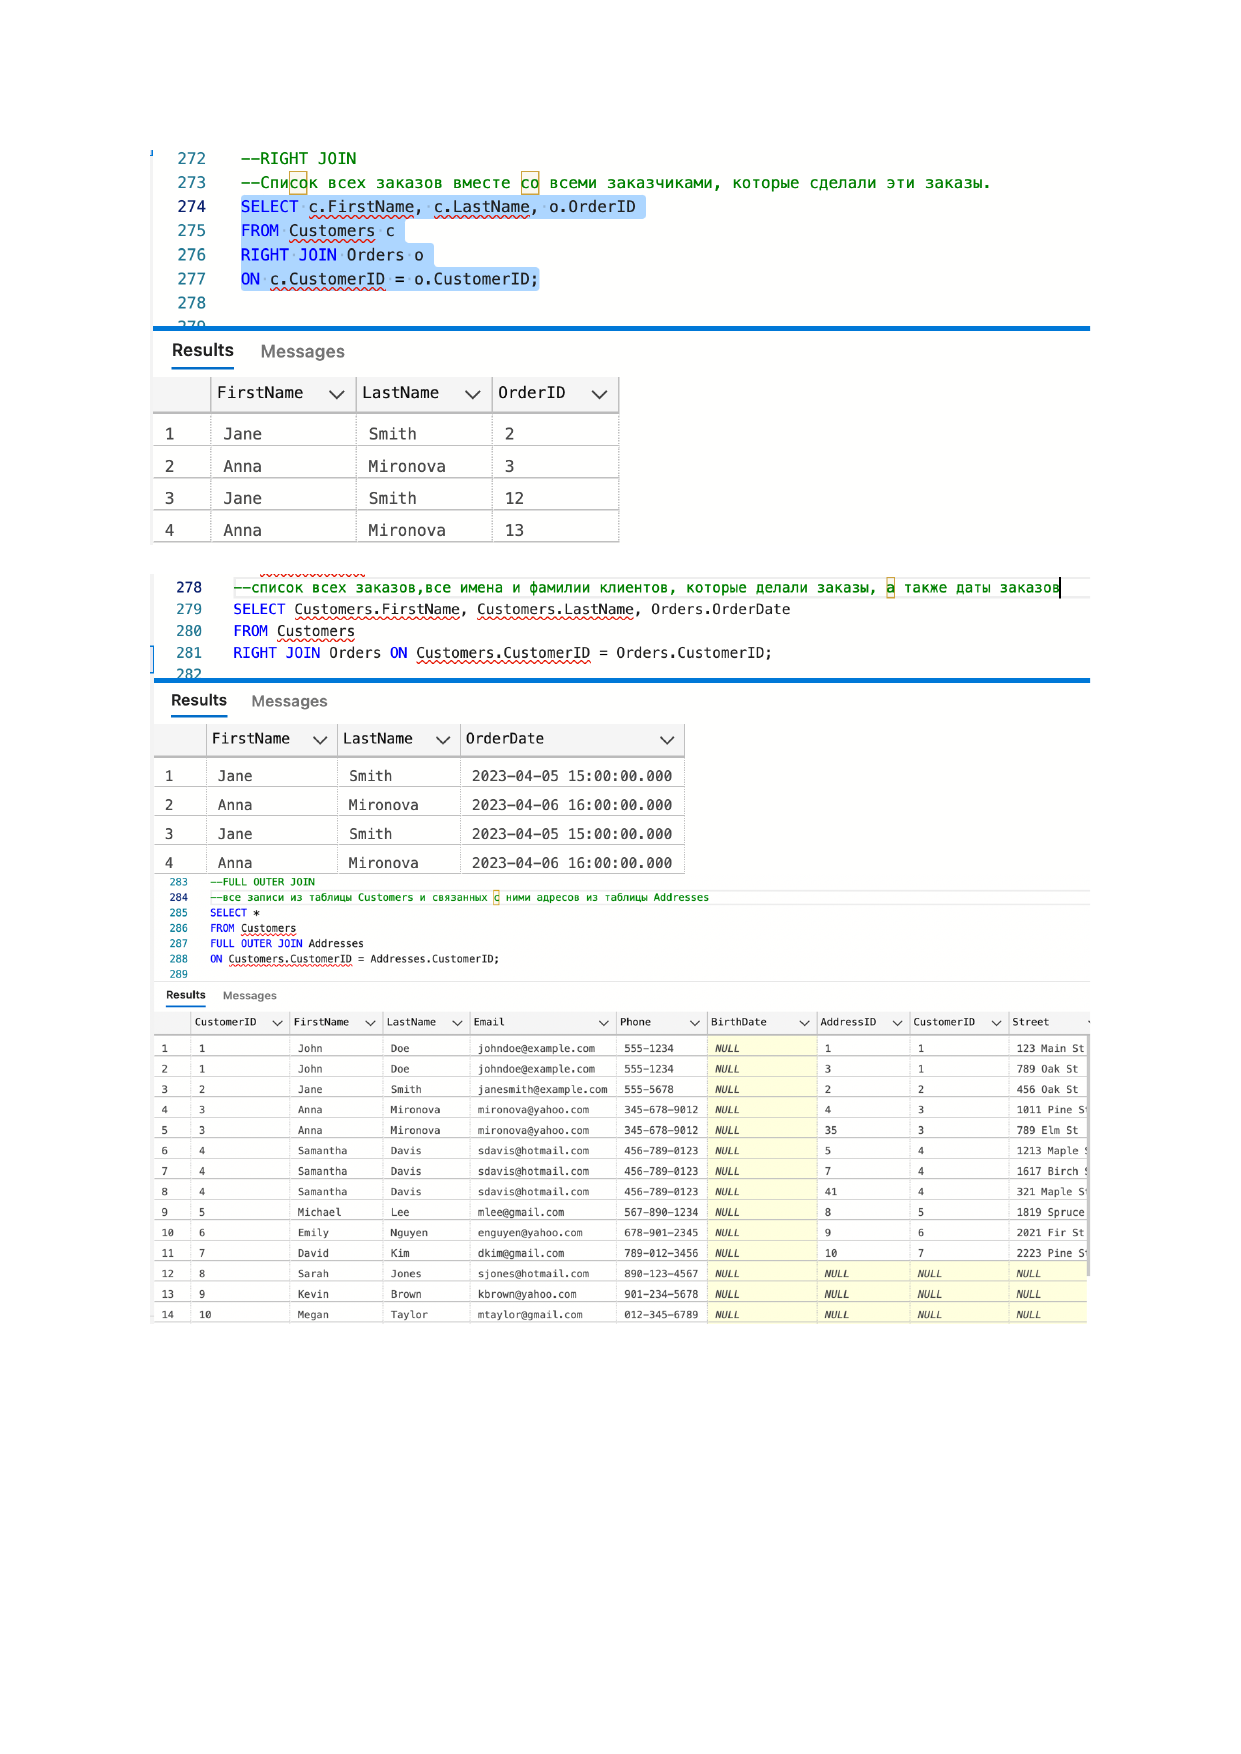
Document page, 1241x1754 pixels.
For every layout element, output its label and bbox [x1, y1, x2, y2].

picture [150, 150, 1091, 545]
picture [150, 574, 1091, 1324]
